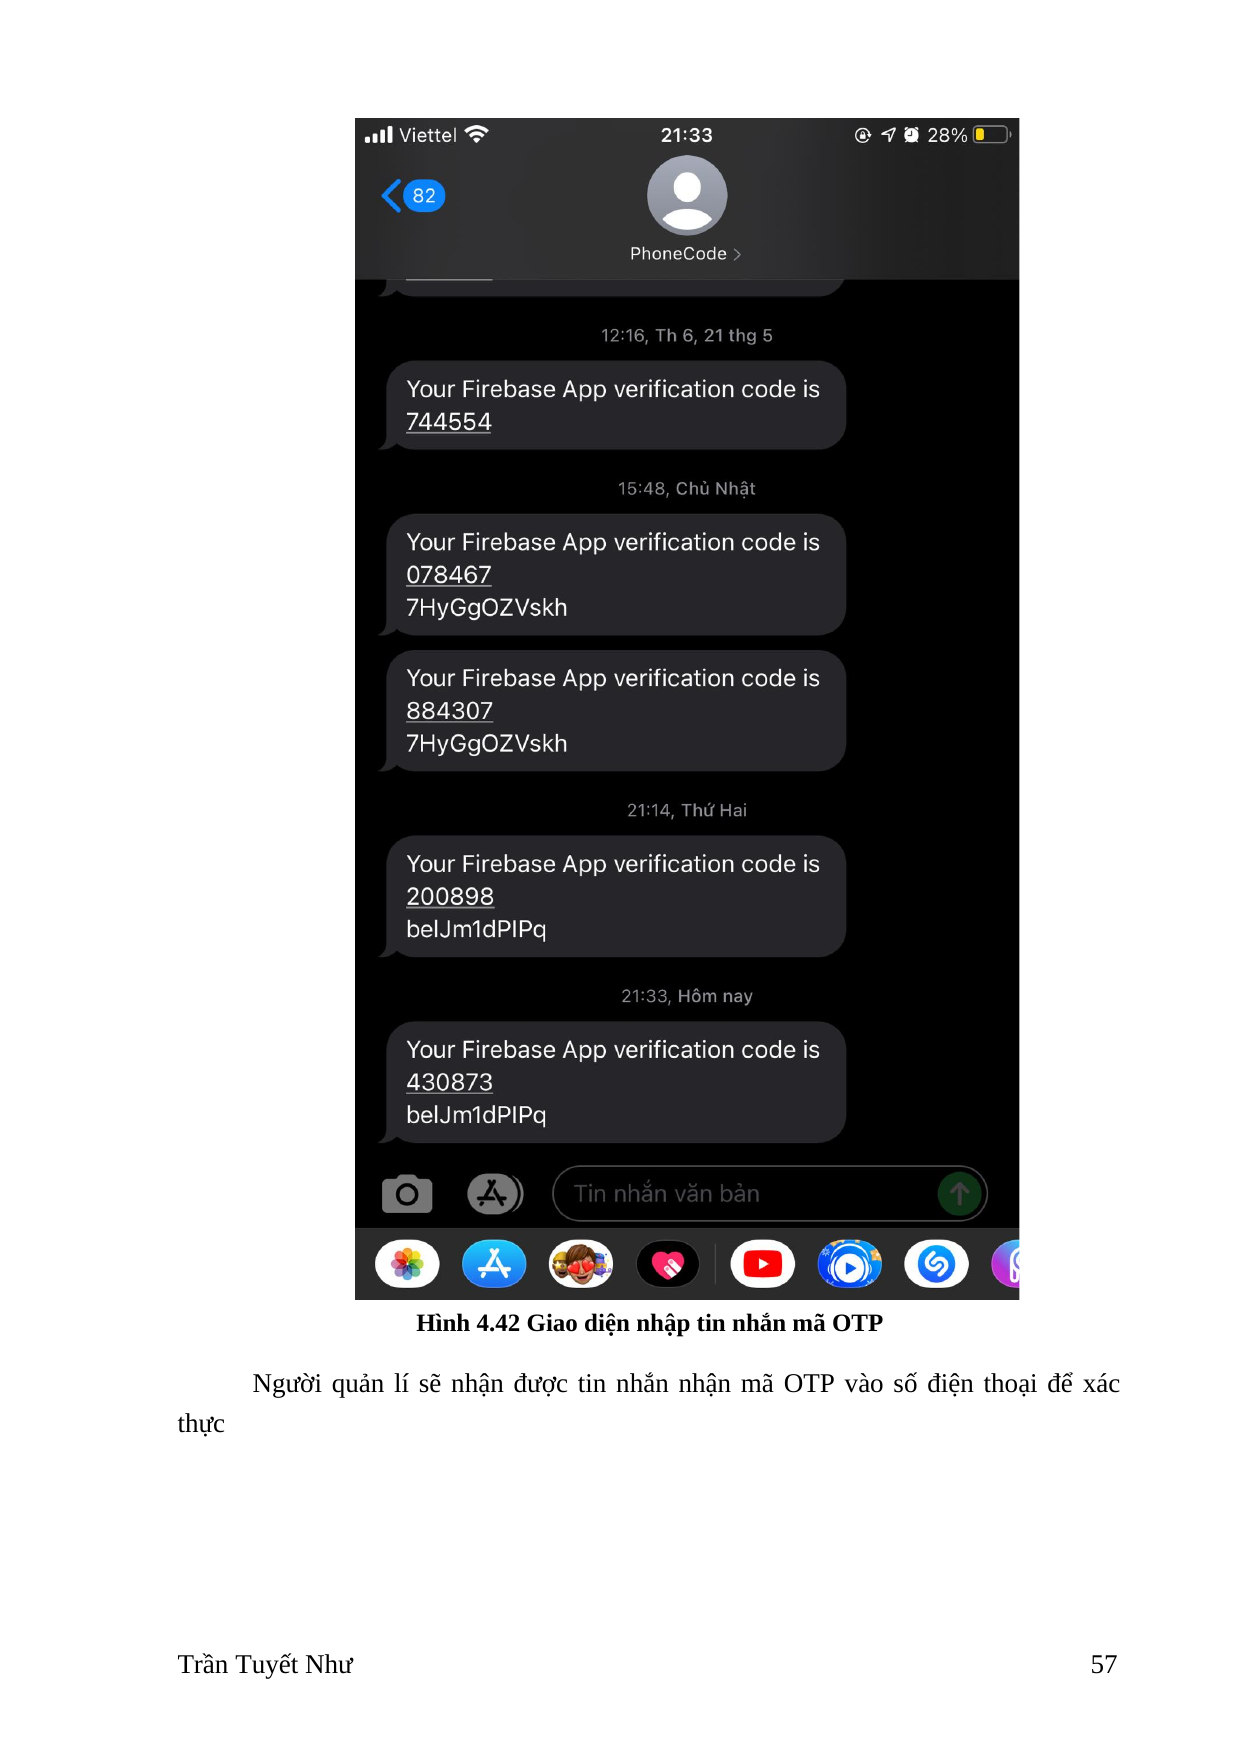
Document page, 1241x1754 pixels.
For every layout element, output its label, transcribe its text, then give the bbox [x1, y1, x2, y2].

picture [355, 118, 1020, 1300]
text Người quản lí sẽ nhận được tin nhắn nhận mã OTP vào số điện thoại để xác thực [177, 1367, 1122, 1438]
